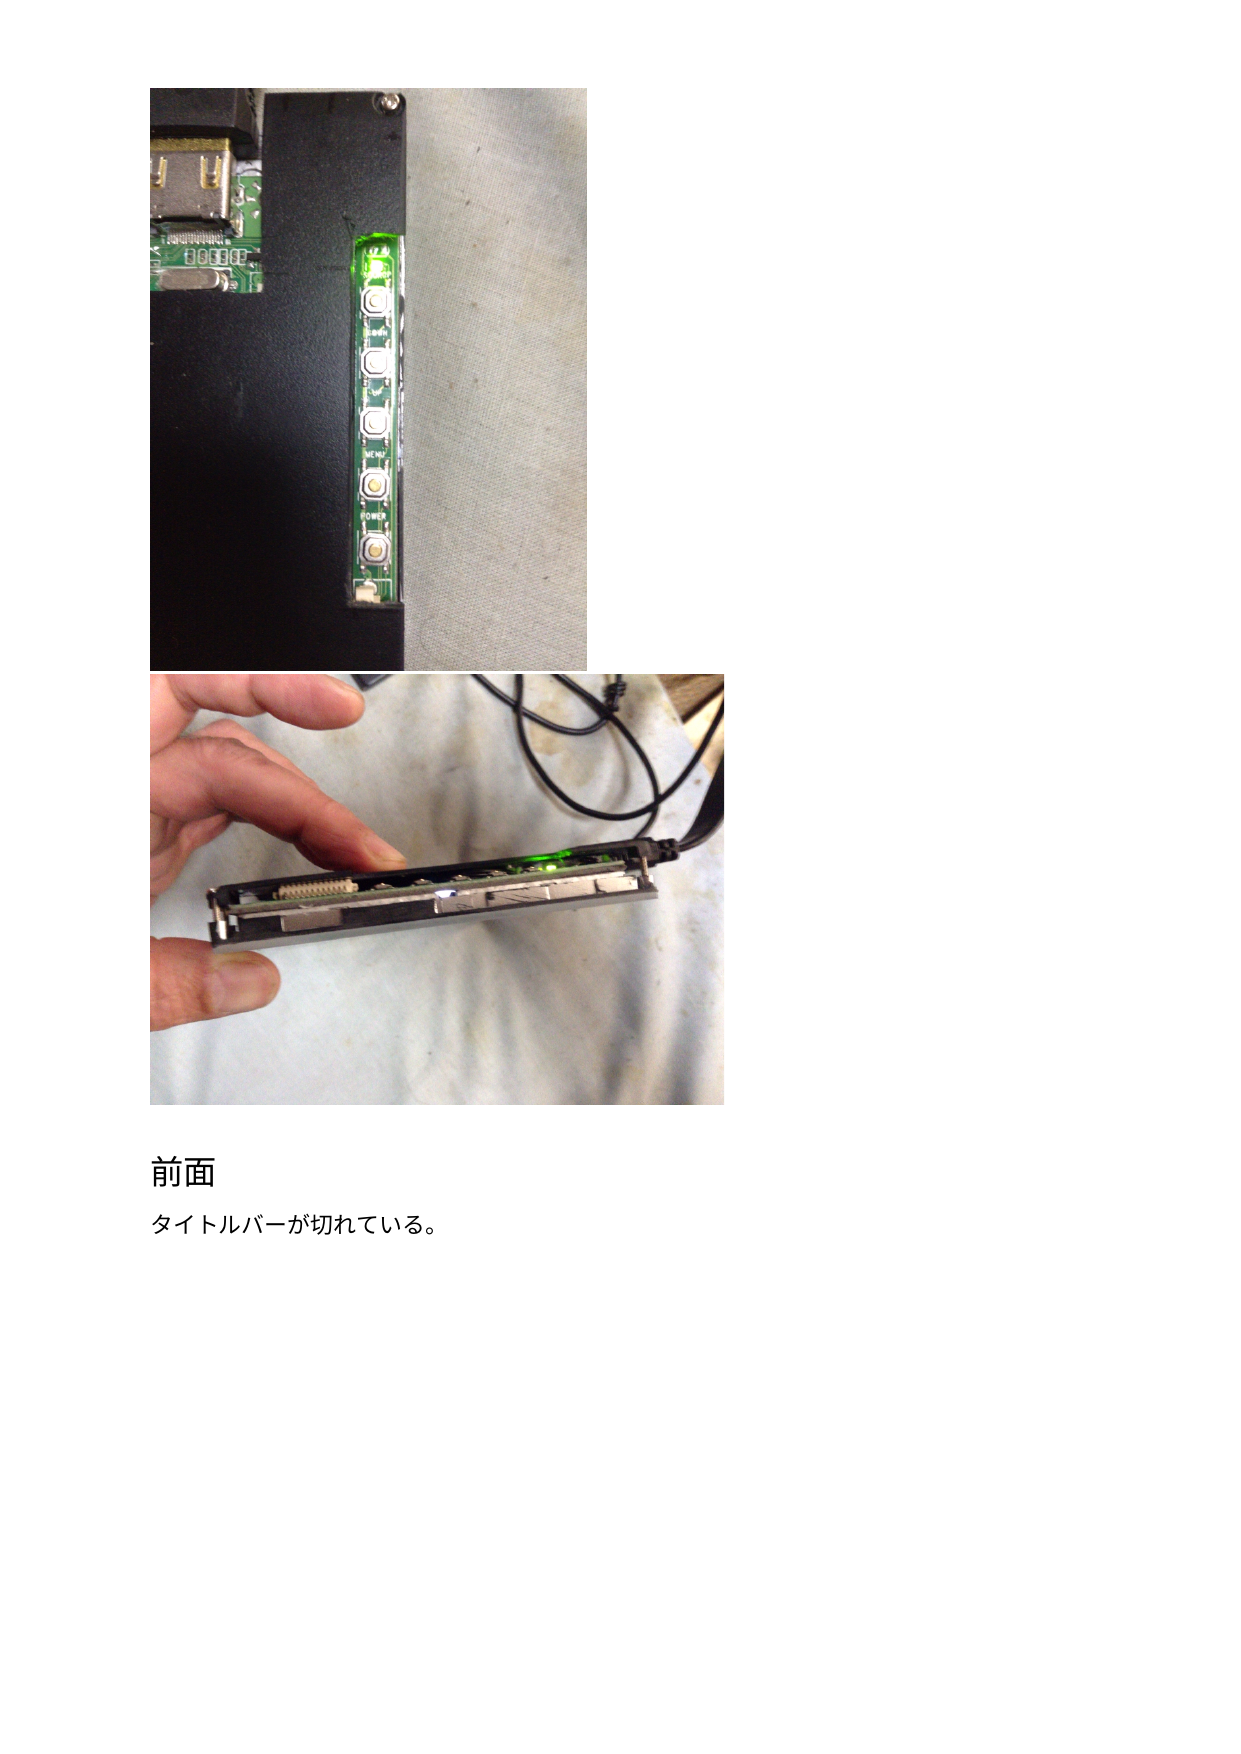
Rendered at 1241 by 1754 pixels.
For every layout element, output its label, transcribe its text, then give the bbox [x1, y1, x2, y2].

picture [150, 674, 725, 1105]
subtitle 前面 [150, 1146, 1152, 1194]
text タイトルバーが切れている。 [150, 1206, 1152, 1240]
picture [150, 88, 587, 671]
